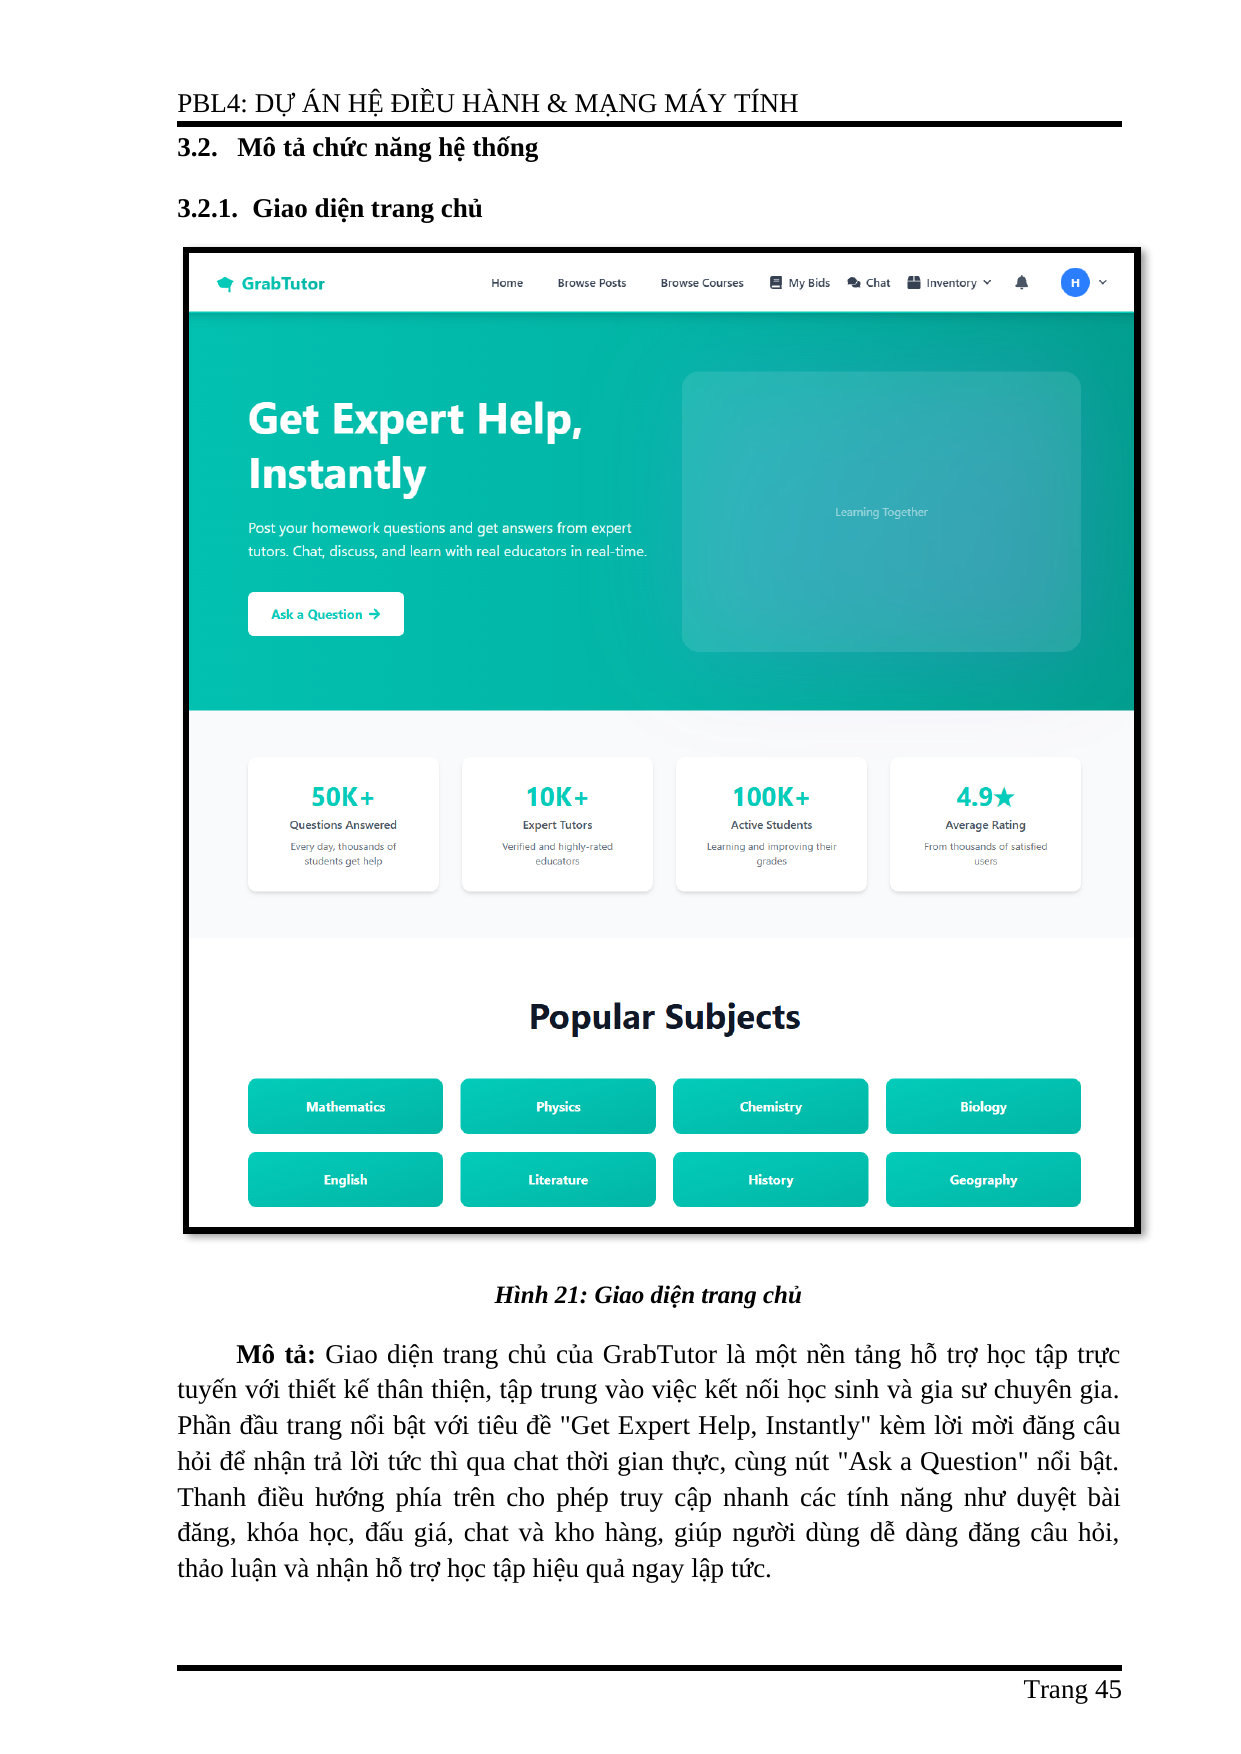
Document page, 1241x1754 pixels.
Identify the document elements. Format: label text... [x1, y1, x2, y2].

text Mô tả: Giao diện trang chủ của GrabTutor là một nền tảng hỗ trợ học tập trực tuyến với thiết kế thân thiện, tập trung vào việc kết nối học sinh và gia sư chuyên gia. Phần đầu trang nổi bật với tiêu đề "Get Expert Help, Instantly" kèm lời mời đăng câu hỏi để nhận trả lời tức thì qua chat thời gian thực, cùng nút "Ask a Question" nổi bật. Thanh điều hướng phía trên cho phép truy cập nhanh các tính năng như duyệt bài đăng, khóa học, đấu giá, chat và kho hàng, giúp người dùng dễ dàng đăng câu hỏi, thảo luận và nhận hỗ trợ học tập hiệu quả ngay lập tức. [177, 1338, 1122, 1583]
subtitle Giao diện trang chủ [177, 192, 1122, 223]
picture [189, 253, 1134, 1227]
subtitle Mô tả chức năng hệ thống [177, 132, 1122, 163]
text Hình 21: Giao diện trang chủ [177, 1280, 1122, 1308]
